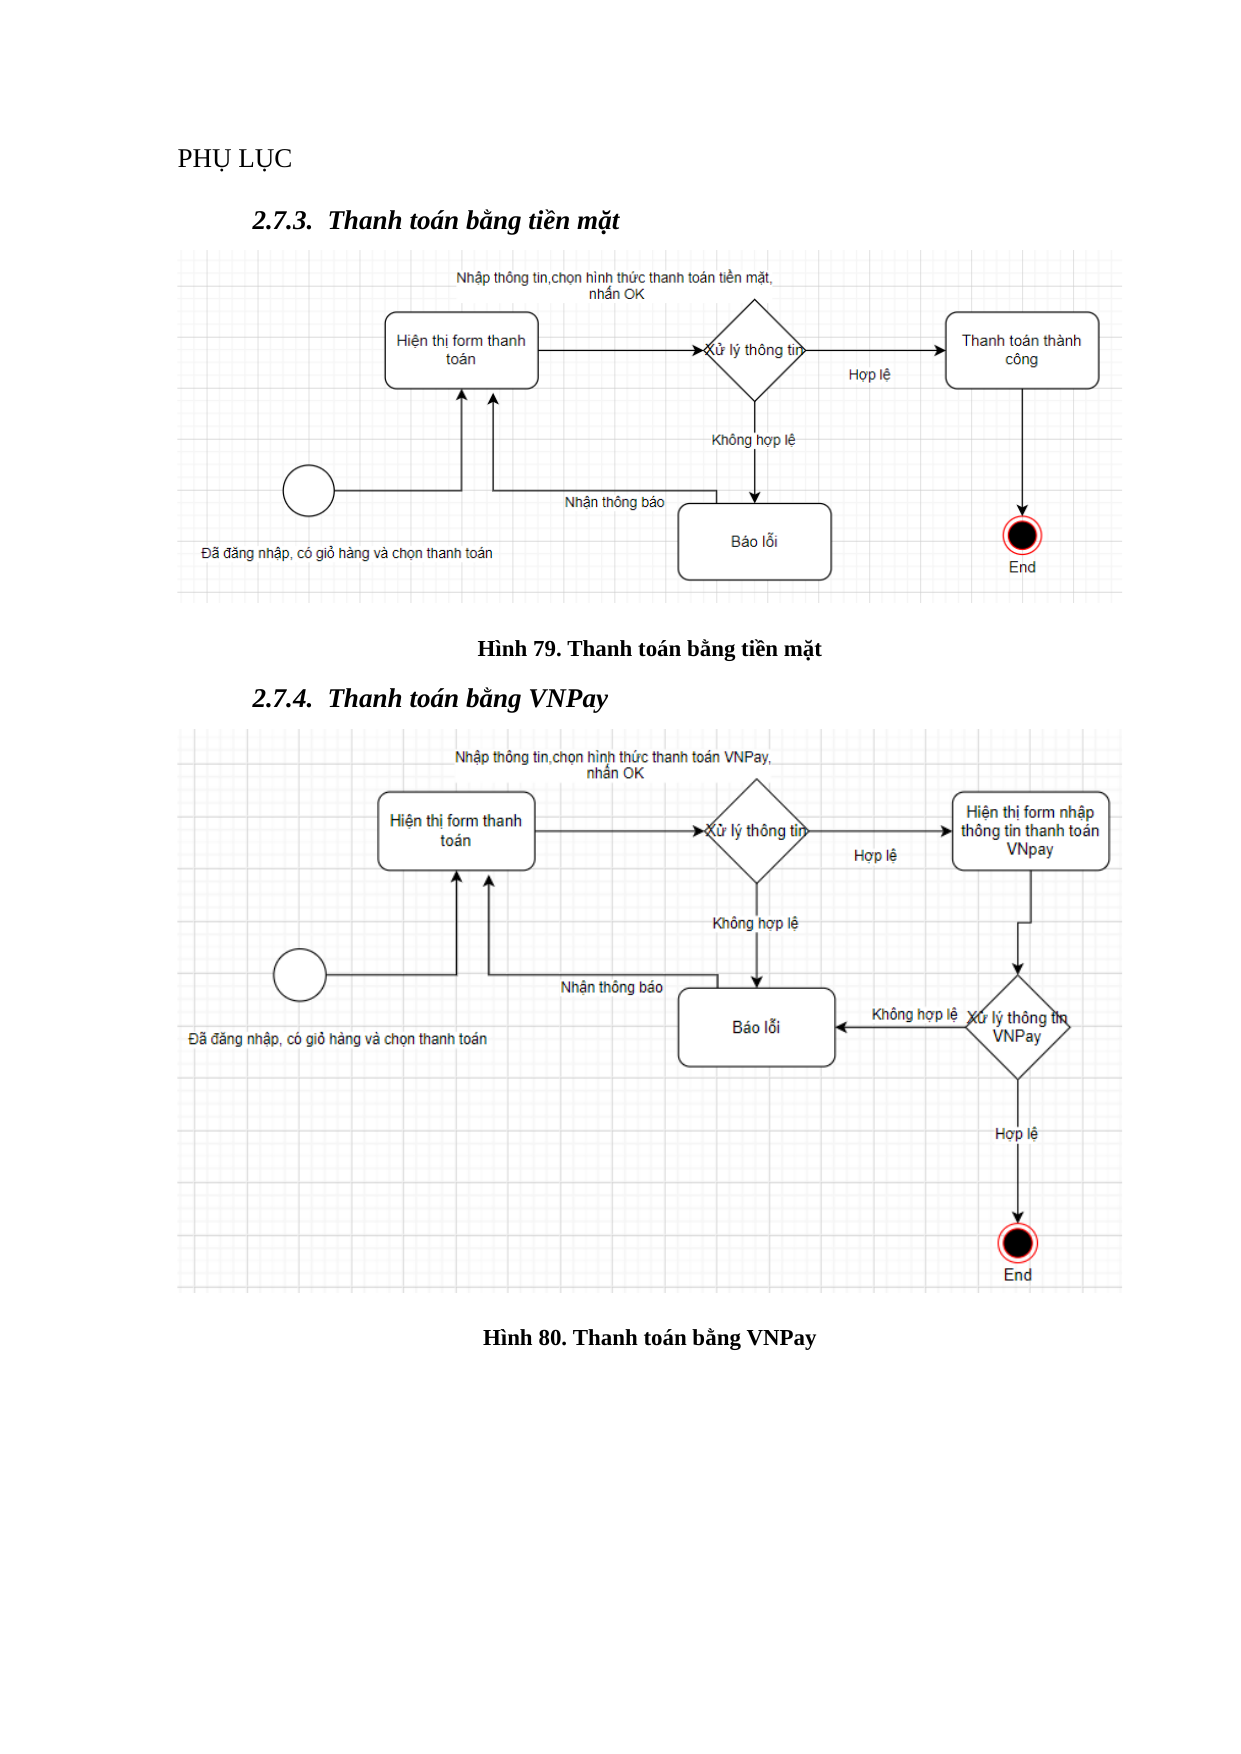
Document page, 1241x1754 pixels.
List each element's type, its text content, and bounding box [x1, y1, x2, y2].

text Hình 79. Thanh toán bằng tiền mặt [177, 635, 1122, 662]
subtitle Thanh toán bằng VNPay [252, 682, 1122, 713]
picture [177, 250, 1123, 603]
picture [177, 729, 1123, 1293]
subtitle Thanh toán bằng tiền mặt [252, 204, 1122, 235]
text Hình 80. Thanh toán bằng VNPay [177, 1324, 1122, 1351]
